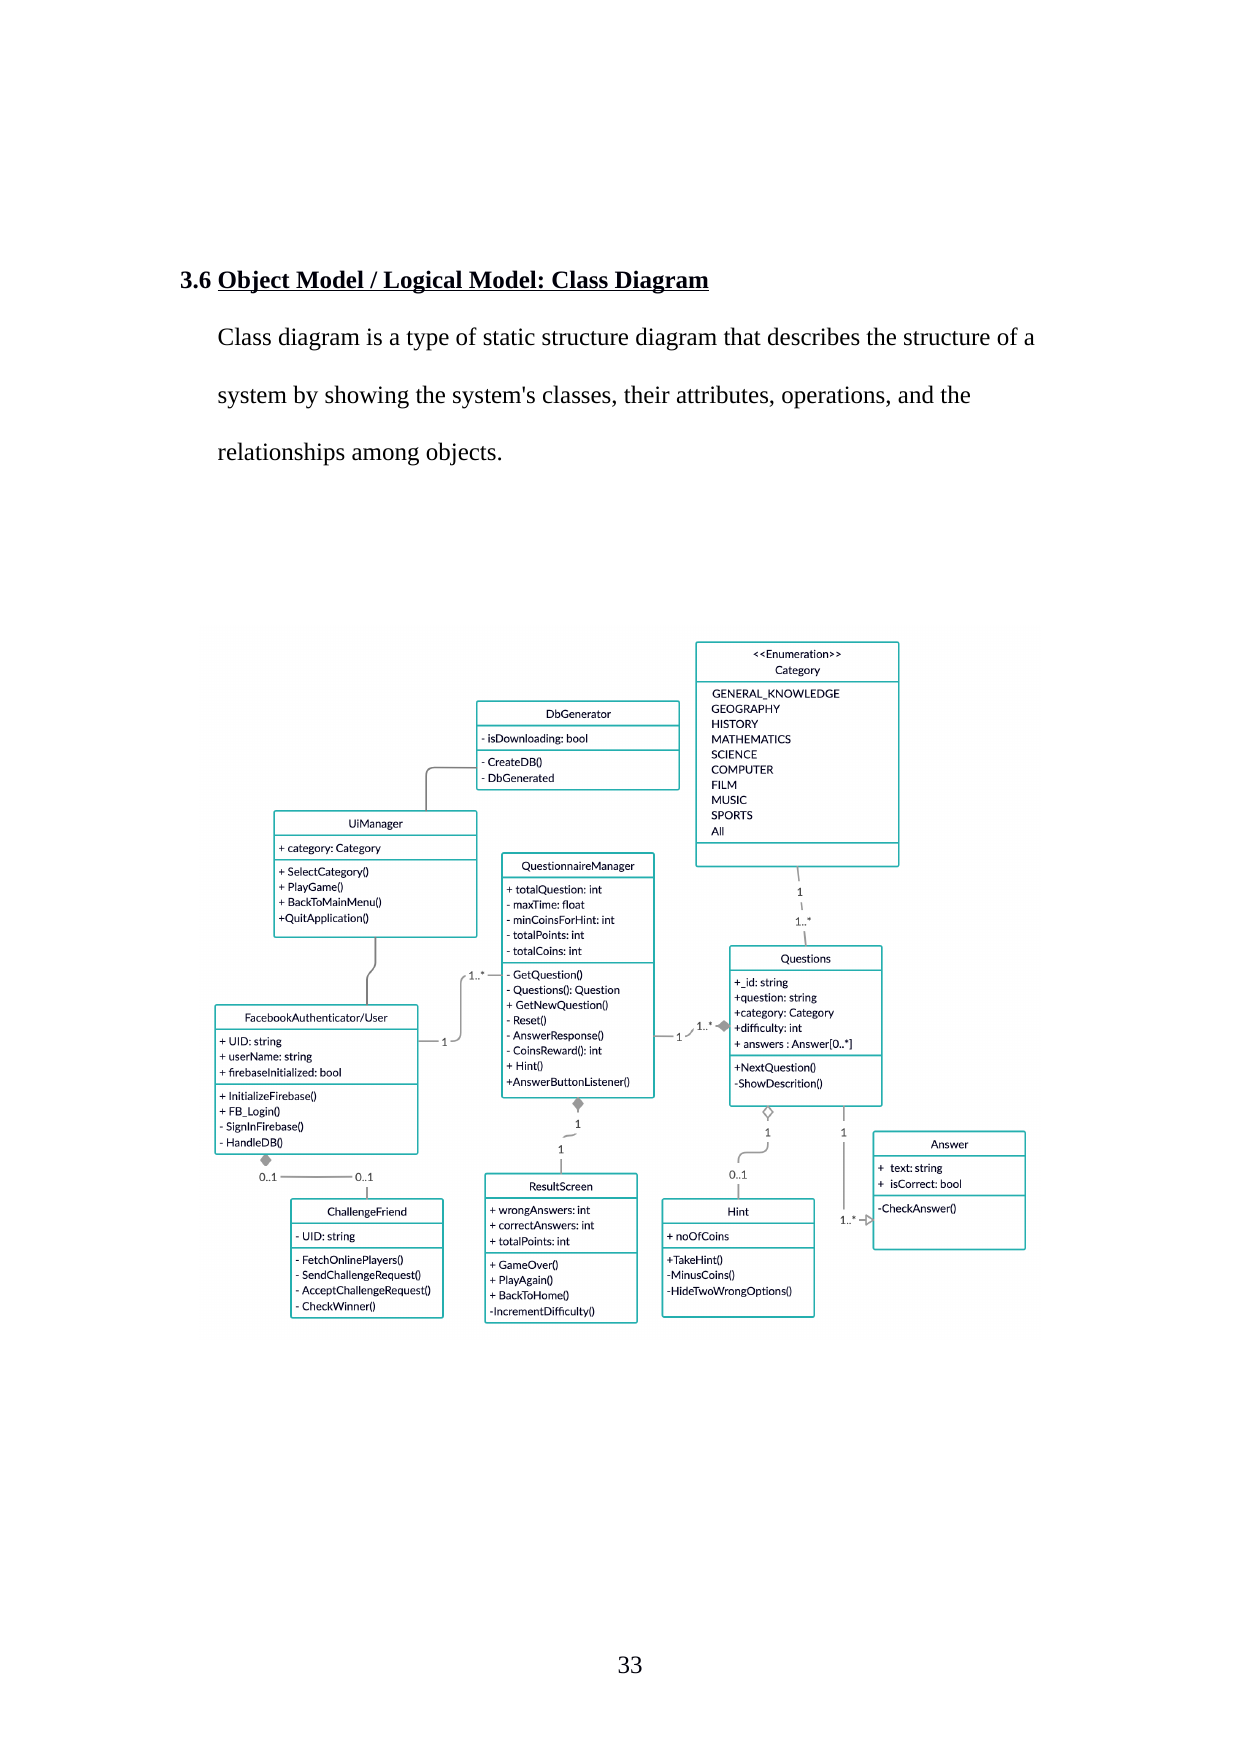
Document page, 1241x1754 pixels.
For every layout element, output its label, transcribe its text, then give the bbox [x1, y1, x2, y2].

text 3.6 Object Model / Logical Model: Class Diagram [180, 265, 1060, 294]
picture [198, 625, 1042, 1340]
text Class diagram is a type of static structure diagram that describes the structure of a system by showing the system's classes, their attributes, operations, and the relationships among objects. [217, 322, 1060, 466]
